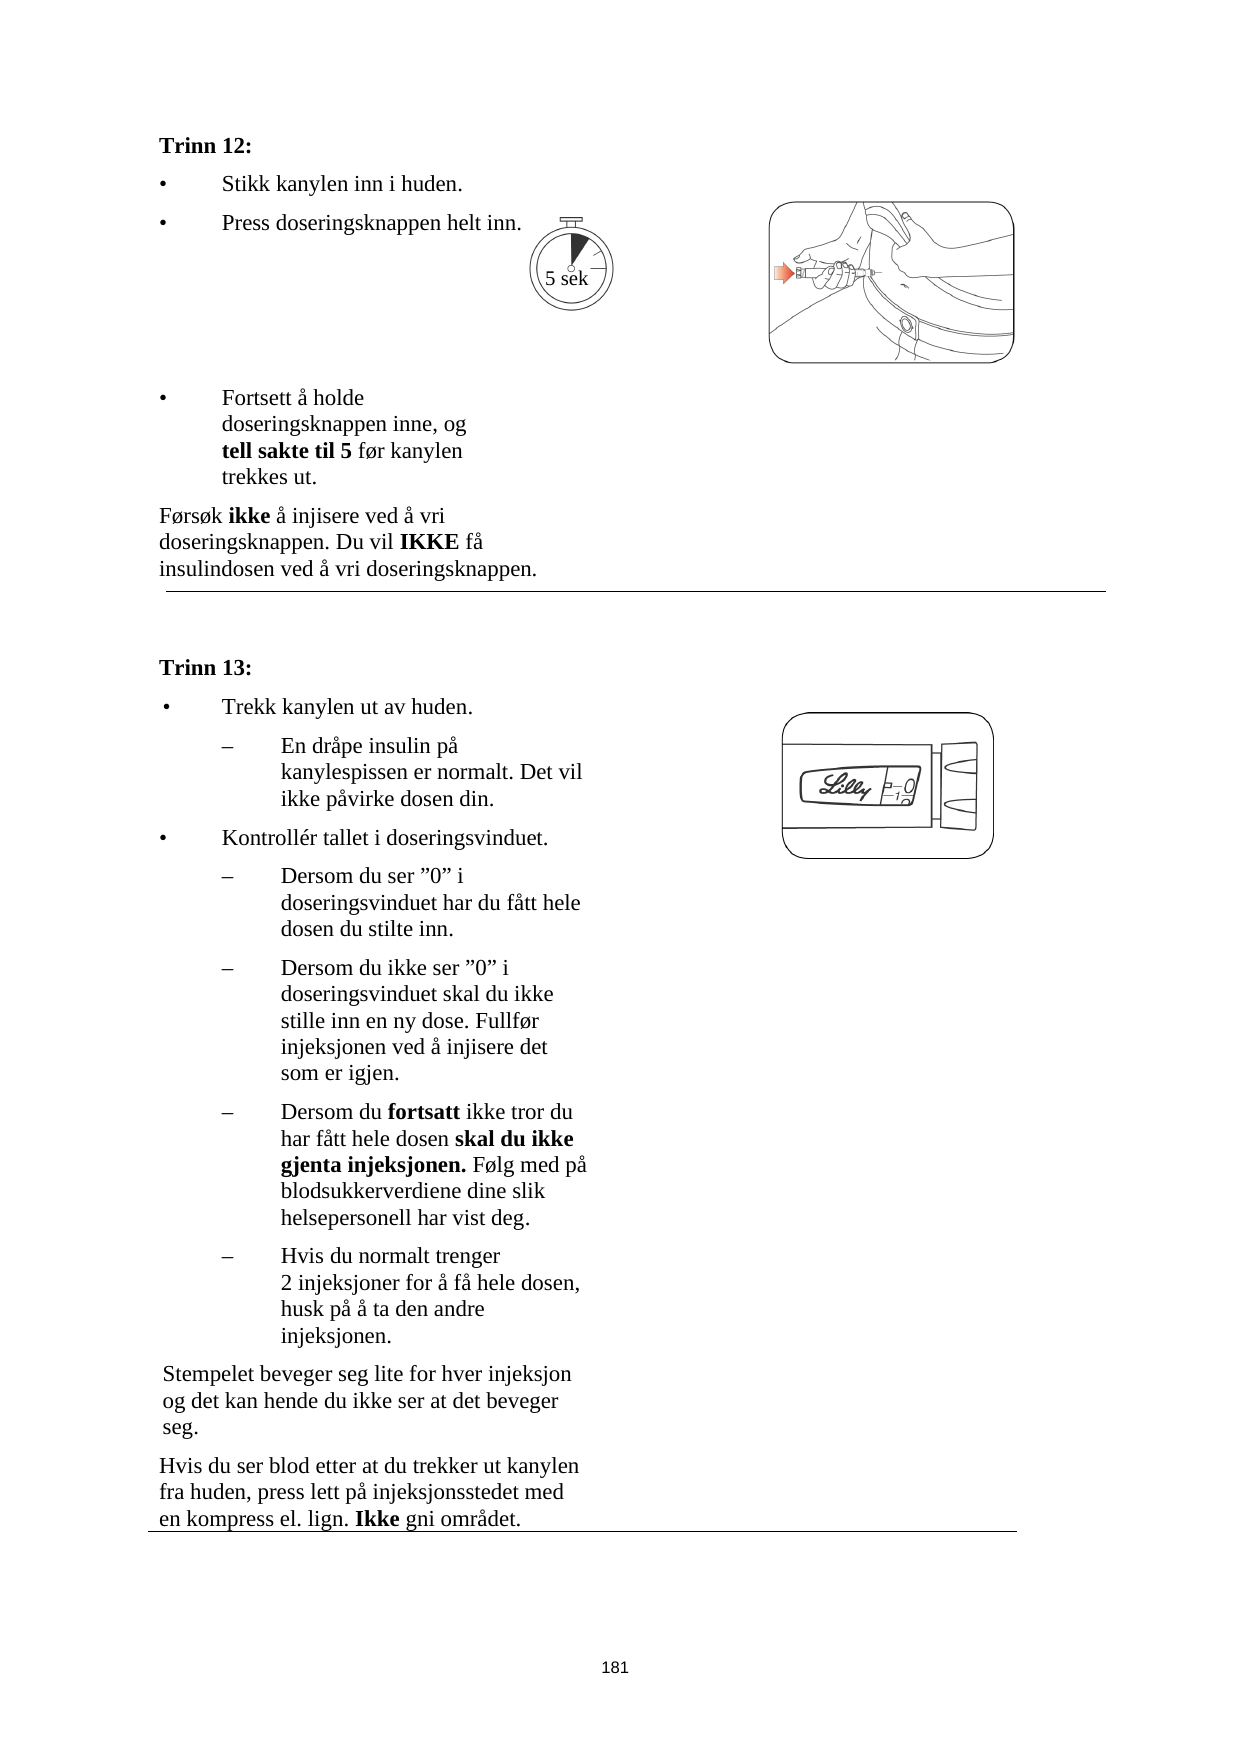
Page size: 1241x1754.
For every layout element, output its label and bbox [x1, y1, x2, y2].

picture [755, 196, 1026, 372]
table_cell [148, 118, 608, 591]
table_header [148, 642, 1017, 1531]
picture [608, 217, 615, 315]
picture [780, 712, 994, 859]
